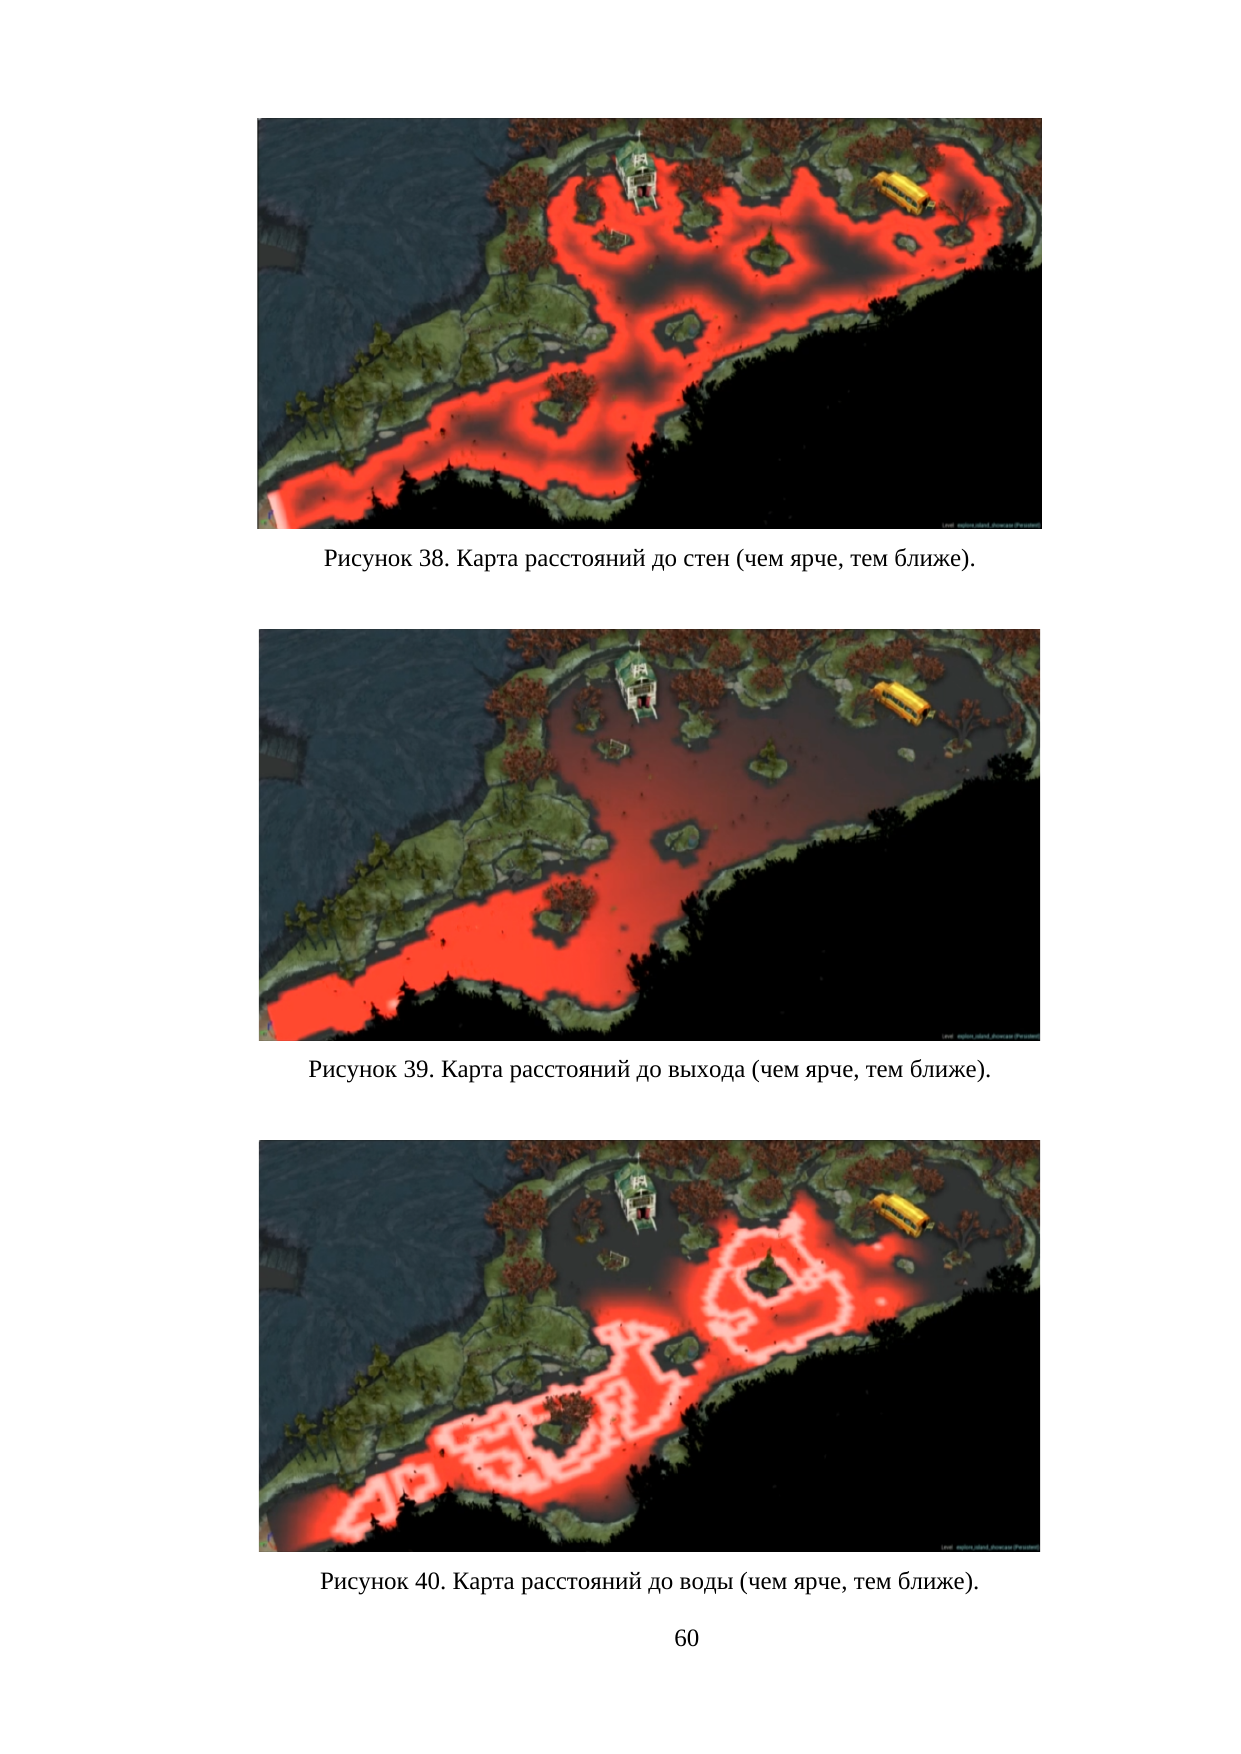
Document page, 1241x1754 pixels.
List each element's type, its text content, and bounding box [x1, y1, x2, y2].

text Рисунок 39. Карта расстояний до выхода (чем ярче, тем ближе). [118, 1054, 1181, 1083]
picture [258, 1140, 1041, 1552]
text Рисунок 40. Карта расстояний до воды (чем ярче, тем ближе). [118, 1566, 1181, 1595]
text Рисунок 38. Карта расстояний до стен (чем ярче, тем ближе). [118, 543, 1181, 572]
picture [257, 118, 1042, 529]
picture [258, 629, 1041, 1041]
